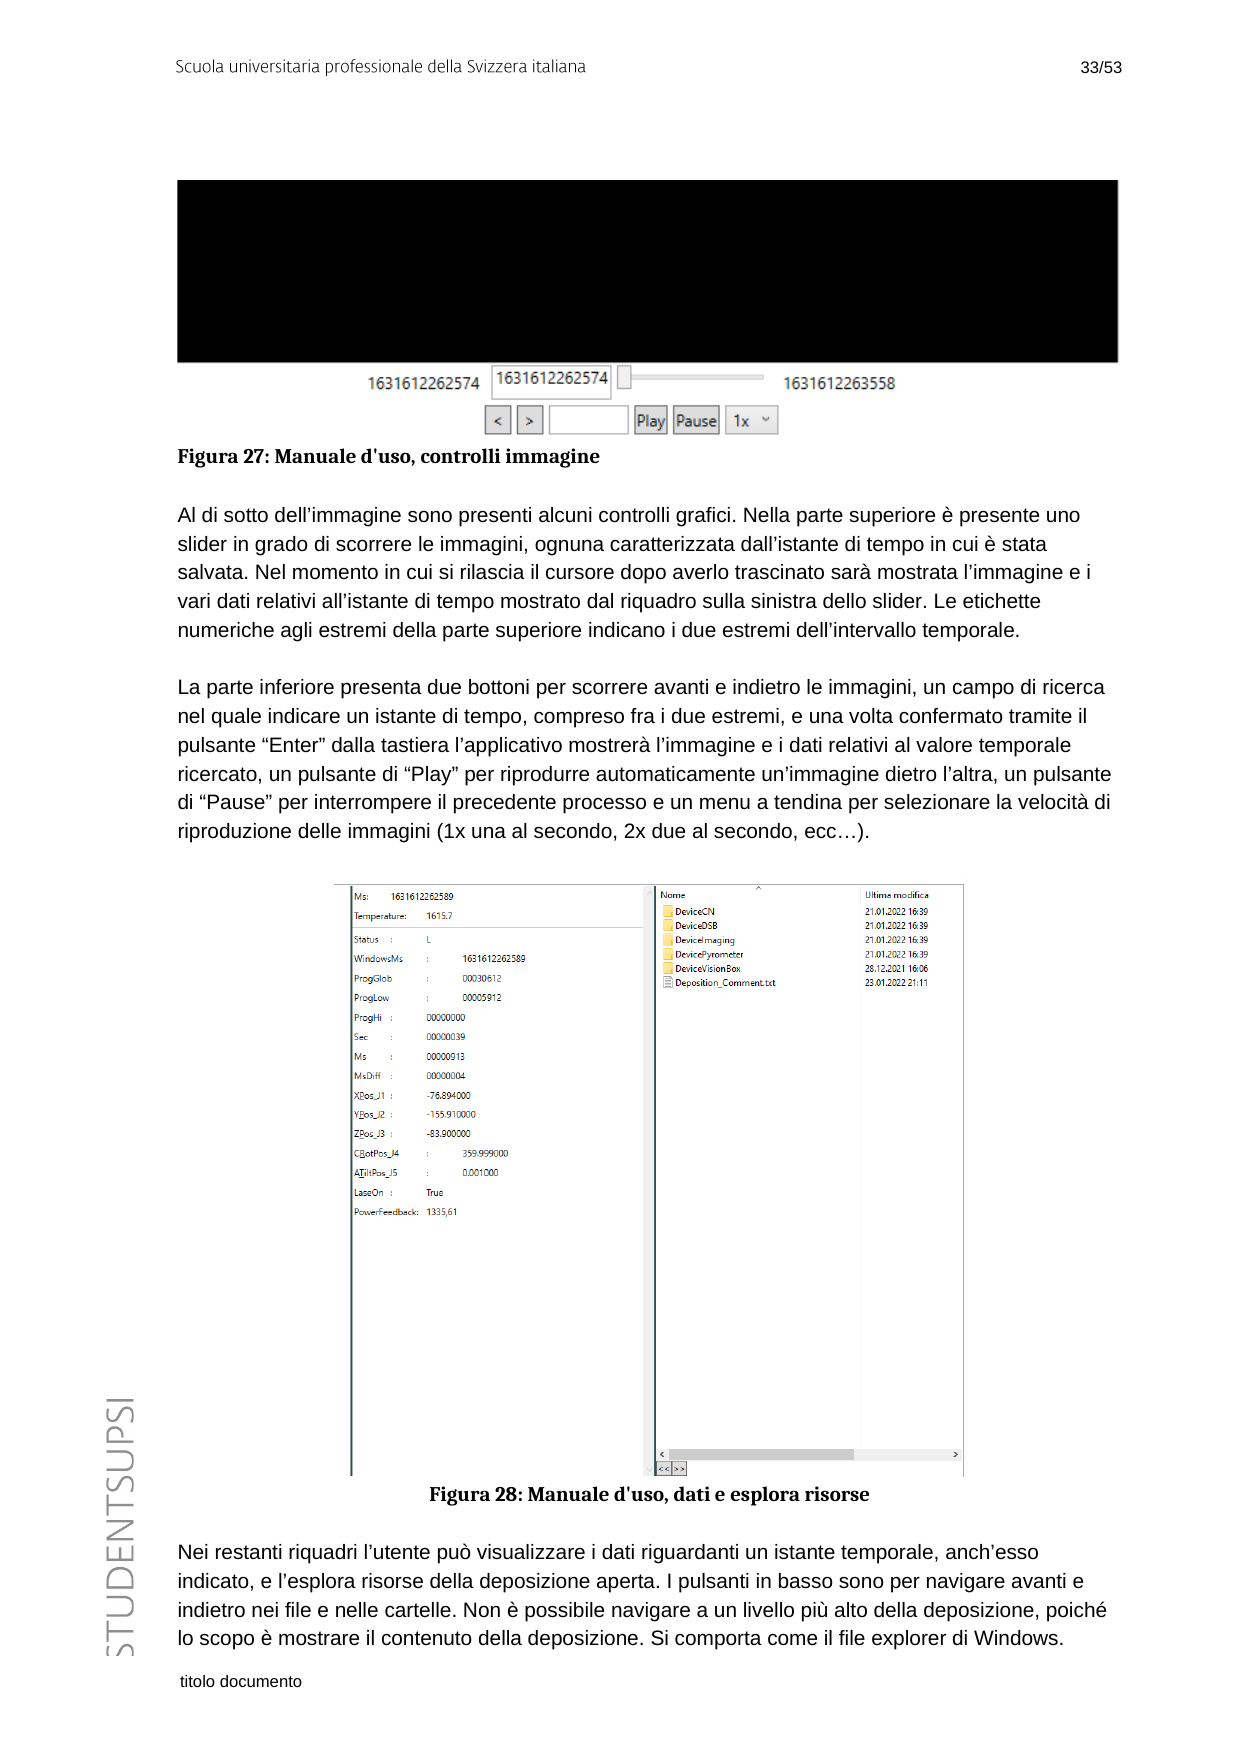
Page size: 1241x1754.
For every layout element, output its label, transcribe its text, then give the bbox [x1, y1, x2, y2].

picture [177, 180, 1122, 440]
text Al di sotto dell’immagine sono presenti alcuni controlli grafici. Nella parte superiore è presente uno slider in grado di scorrere le immagini, ognuna caratterizzata dall’istante di tempo in cui è stata salvata. Nel momento in cui si rilascia il cursore dopo averlo trascinato sarà mostrata l’immagine e i vari dati relativi all’istante di tempo mostrato dal riquadro sulla sinistra dello slider. Le etichette numeriche agli estremi della parte superiore indicano i due estremi dell’intervallo temporale. [177, 503, 1122, 642]
picture [334, 876, 966, 1477]
text Figura : Manuale d'uso, controlli immagine [177, 445, 1122, 469]
text Nei restanti riquadri l’utente può visualizzare i dati riguardanti un istante temporale, anch’esso indicato, e l’esplora risorse della deposizione aperta. I pulsanti in basso sono per navigare avanti e indietro nei file e nelle cartelle. Non è possibile navigare a un livello più alto della deposizione, poiché lo scopo è mostrare il contenuto della deposizione. Si comporta come il file explorer di Windows. [177, 1540, 1122, 1650]
picture [106, 1399, 134, 1657]
text La parte inferiore presenta due bottoni per scorrere avanti e indietro le immagini, un campo di ricerca nel quale indicare un istante di tempo, compreso fra i due estremi, e una volta confermato tramite il pulsante “Enter” dalla tastiera l’applicativo mostrerà l’immagine e i dati relativi al valore temporale ricercato, un pulsante di “Play” per riprodurre automaticamente un’immagine dietro l’altra, un pulsante di “Pause” per interrompere il precedente processo e un menu a tendina per selezionare la velocità di riproduzione delle immagini (1x una al secondo, 2x due al secondo, ecc…). [177, 675, 1122, 843]
picture [168, 53, 602, 80]
text Figura : Manuale d'uso, dati e esplora risorse [177, 1482, 1122, 1506]
